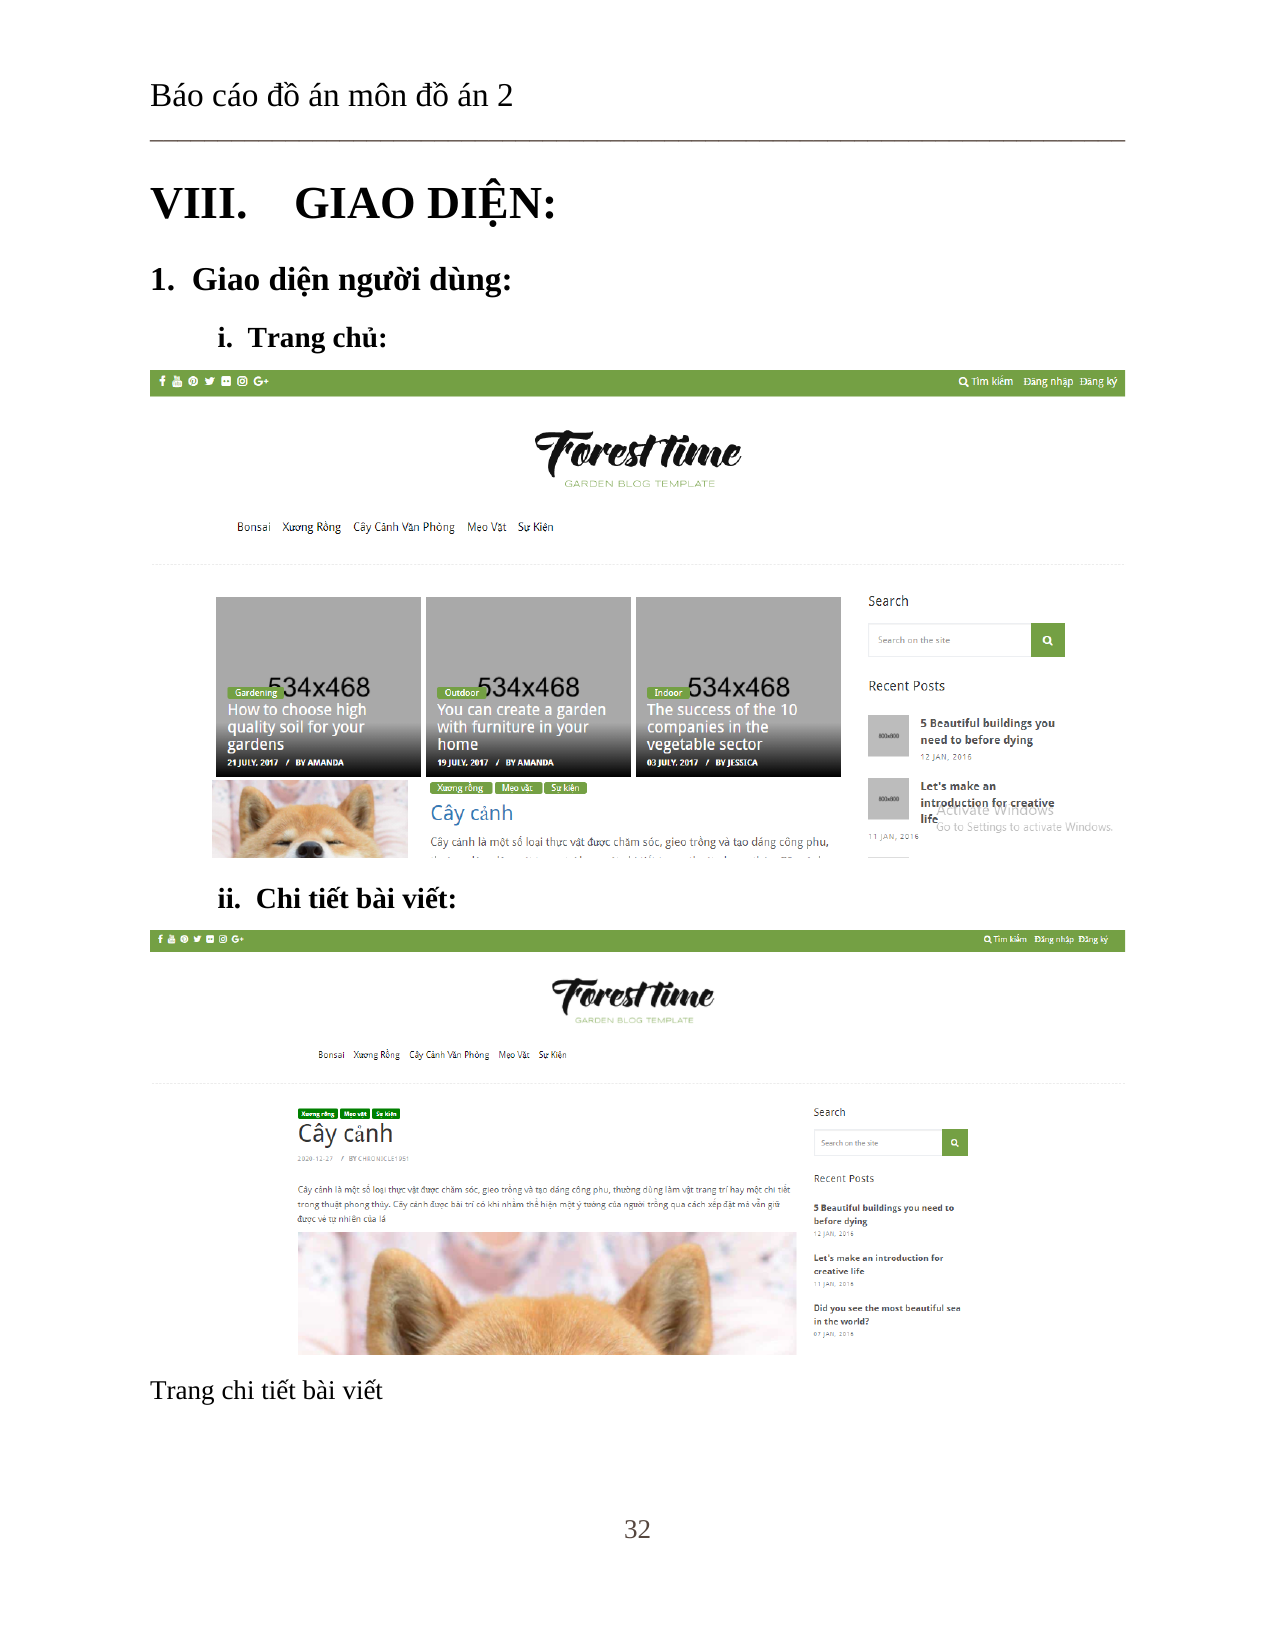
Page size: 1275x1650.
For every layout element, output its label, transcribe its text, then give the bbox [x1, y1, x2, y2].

picture [150, 370, 1125, 858]
subtitle GIAO DIỆN: [150, 176, 1125, 228]
subtitle Giao diện người dùng: [150, 259, 1125, 297]
text Trang chi tiết bài viết [150, 1374, 1125, 1405]
subtitle Trang chủ: [150, 321, 1125, 354]
subtitle Chi tiết bài viết: [150, 877, 1125, 930]
picture [150, 930, 1125, 1355]
